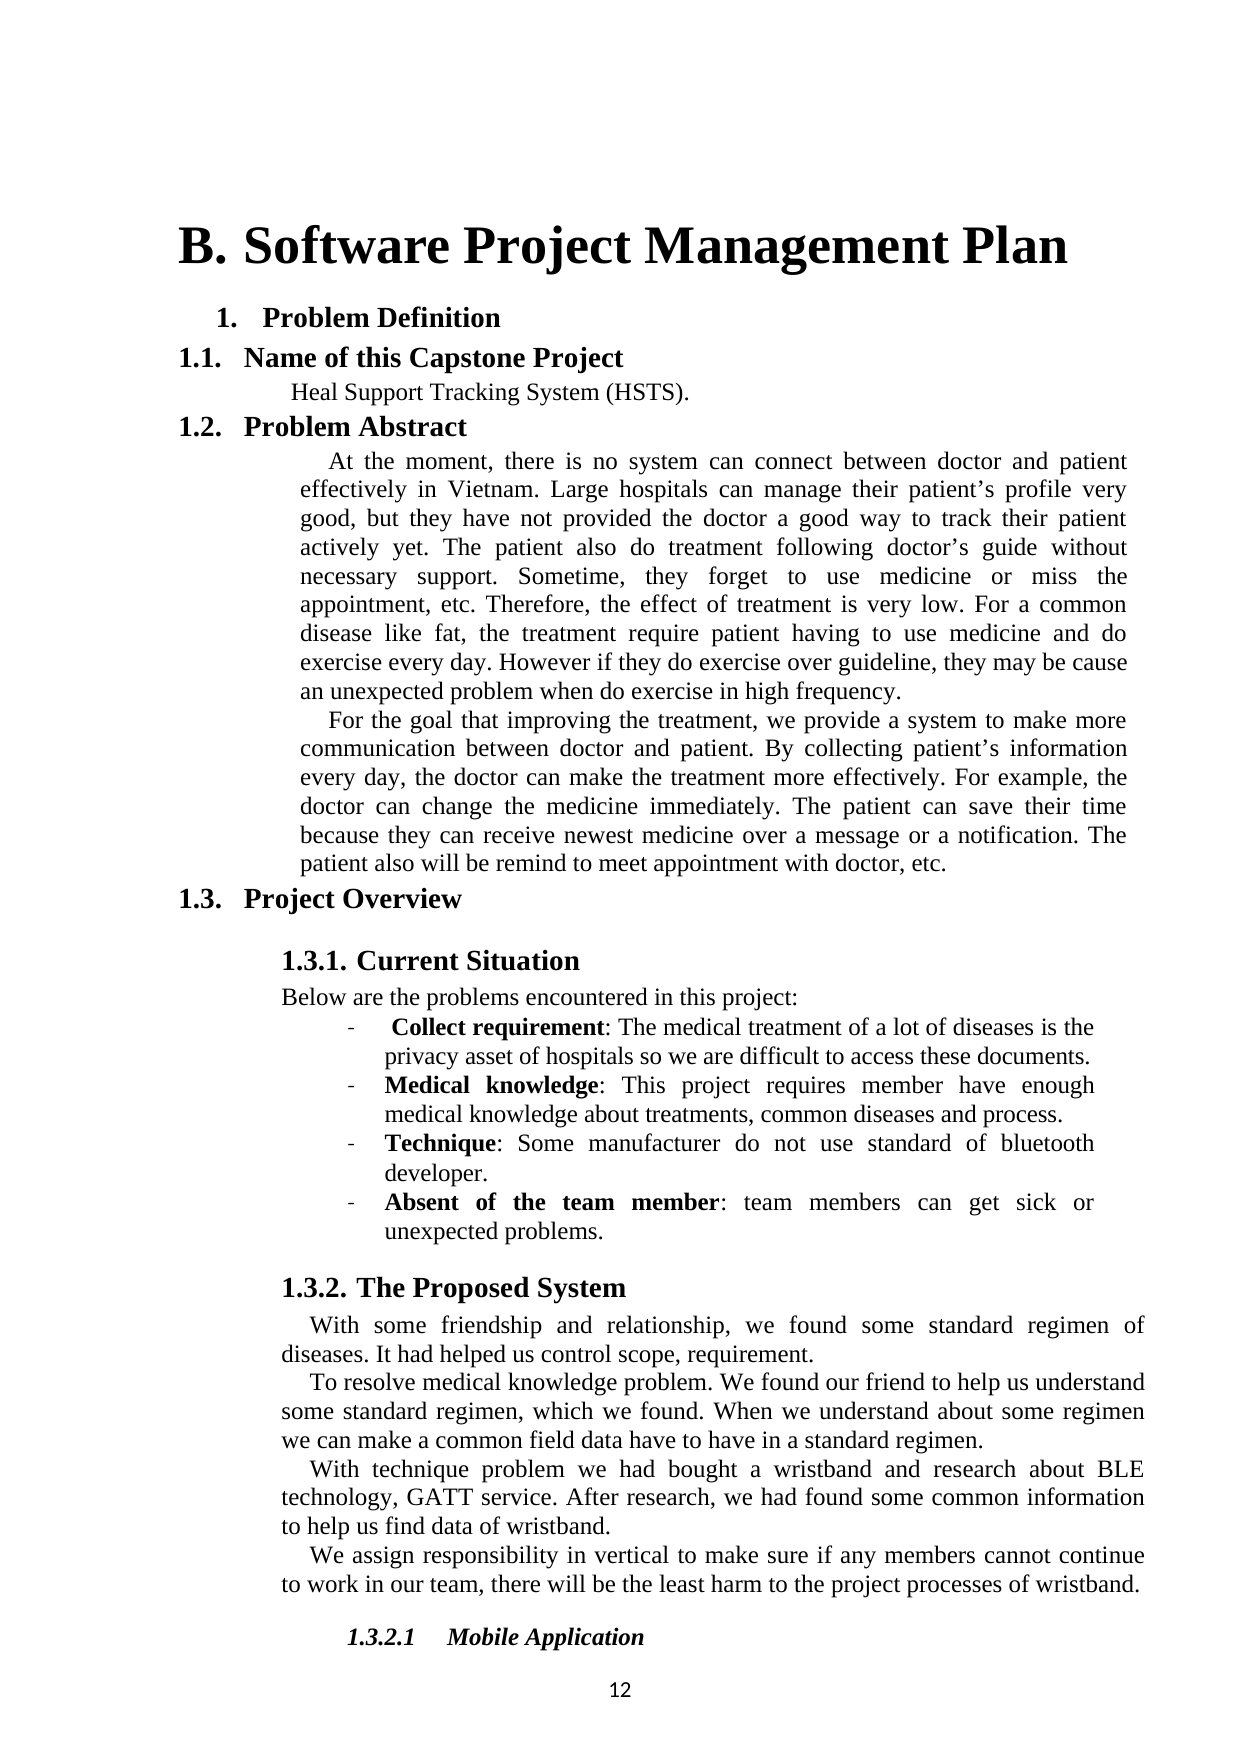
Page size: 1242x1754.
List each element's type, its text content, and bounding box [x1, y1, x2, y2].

subtitle Name of this Capstone Project [169, 340, 1146, 374]
subtitle The Proposed System [281, 1270, 1146, 1304]
list Technique: Some manufacturer do not use standard of bluetooth developer. [347, 1128, 1095, 1187]
subtitle Current Situation [281, 943, 1146, 976]
list Absent of the team member: team members can get sick or unexpected problems. [347, 1187, 1095, 1245]
subtitle Problem Definition [216, 301, 1146, 334]
text Below are the problems encountered in this project: [206, 982, 1146, 1011]
text For the goal that improving the treatment, we provide a system to make more communication between doctor and patient. By collecting patient’s information every day, the doctor can make the treatment more effectively. For example, the doctor can change the medicine immediately. The patient can save their time because they can receive newest medicine over a message or a notification. The patient also will be remind to meet appointment with doctor, etc. [300, 705, 1128, 877]
text We assign responsibility in vertical to make sure if any members cannot continue to work in our team, there will be the least harm to the project processes of wristband. [281, 1540, 1146, 1597]
text With some friendship and relationship, we found some standard regimen of diseases. It had helped us control scope, requirement. [281, 1310, 1146, 1367]
text With technique problem we had bought a wristband and research about BLE technology, GATT service. After research, we had found some common information to help us find data of wristband. [281, 1454, 1146, 1540]
text Heal Support Tracking System (HSTS). [94, 377, 1143, 405]
text At the moment, there is no system can connect between doctor and patient effectively in Vietnam. Large hospitals can manage their patient’s profile very good, but they have not provided the doctor a good way to track their patient actively yet. The patient also do treatment following doctor’s guide without necessary support. Sometime, they forget to use medicine or miss the appointment, etc. Therefore, the effect of treatment is very low. For a common disease like fat, the treatment require patient having to use medicine and do exercise every day. However if they do exercise over guideline, they may be cause an unexpected problem when do exercise in high frequency. [300, 446, 1128, 704]
text To resolve medical knowledge problem. We found our friend to help us understand some standard regimen, which we found. When we understand about some regimen we can make a common field data have to have in a standard regimen. [281, 1367, 1146, 1454]
subtitle Software Project Management Plan [178, 213, 1146, 276]
subtitle Mobile Application [347, 1622, 1146, 1651]
list Medical knowledge: This project requires member have enough medical knowledge about treatments, common diseases and process. [347, 1070, 1095, 1128]
subtitle Problem Abstract [169, 409, 1146, 443]
list Collect requirement: The medical treatment of a lot of diseases is the privacy asset of hospitals so we are difficult to access these documents. [347, 1012, 1095, 1070]
subtitle Project Overview [169, 881, 1146, 915]
